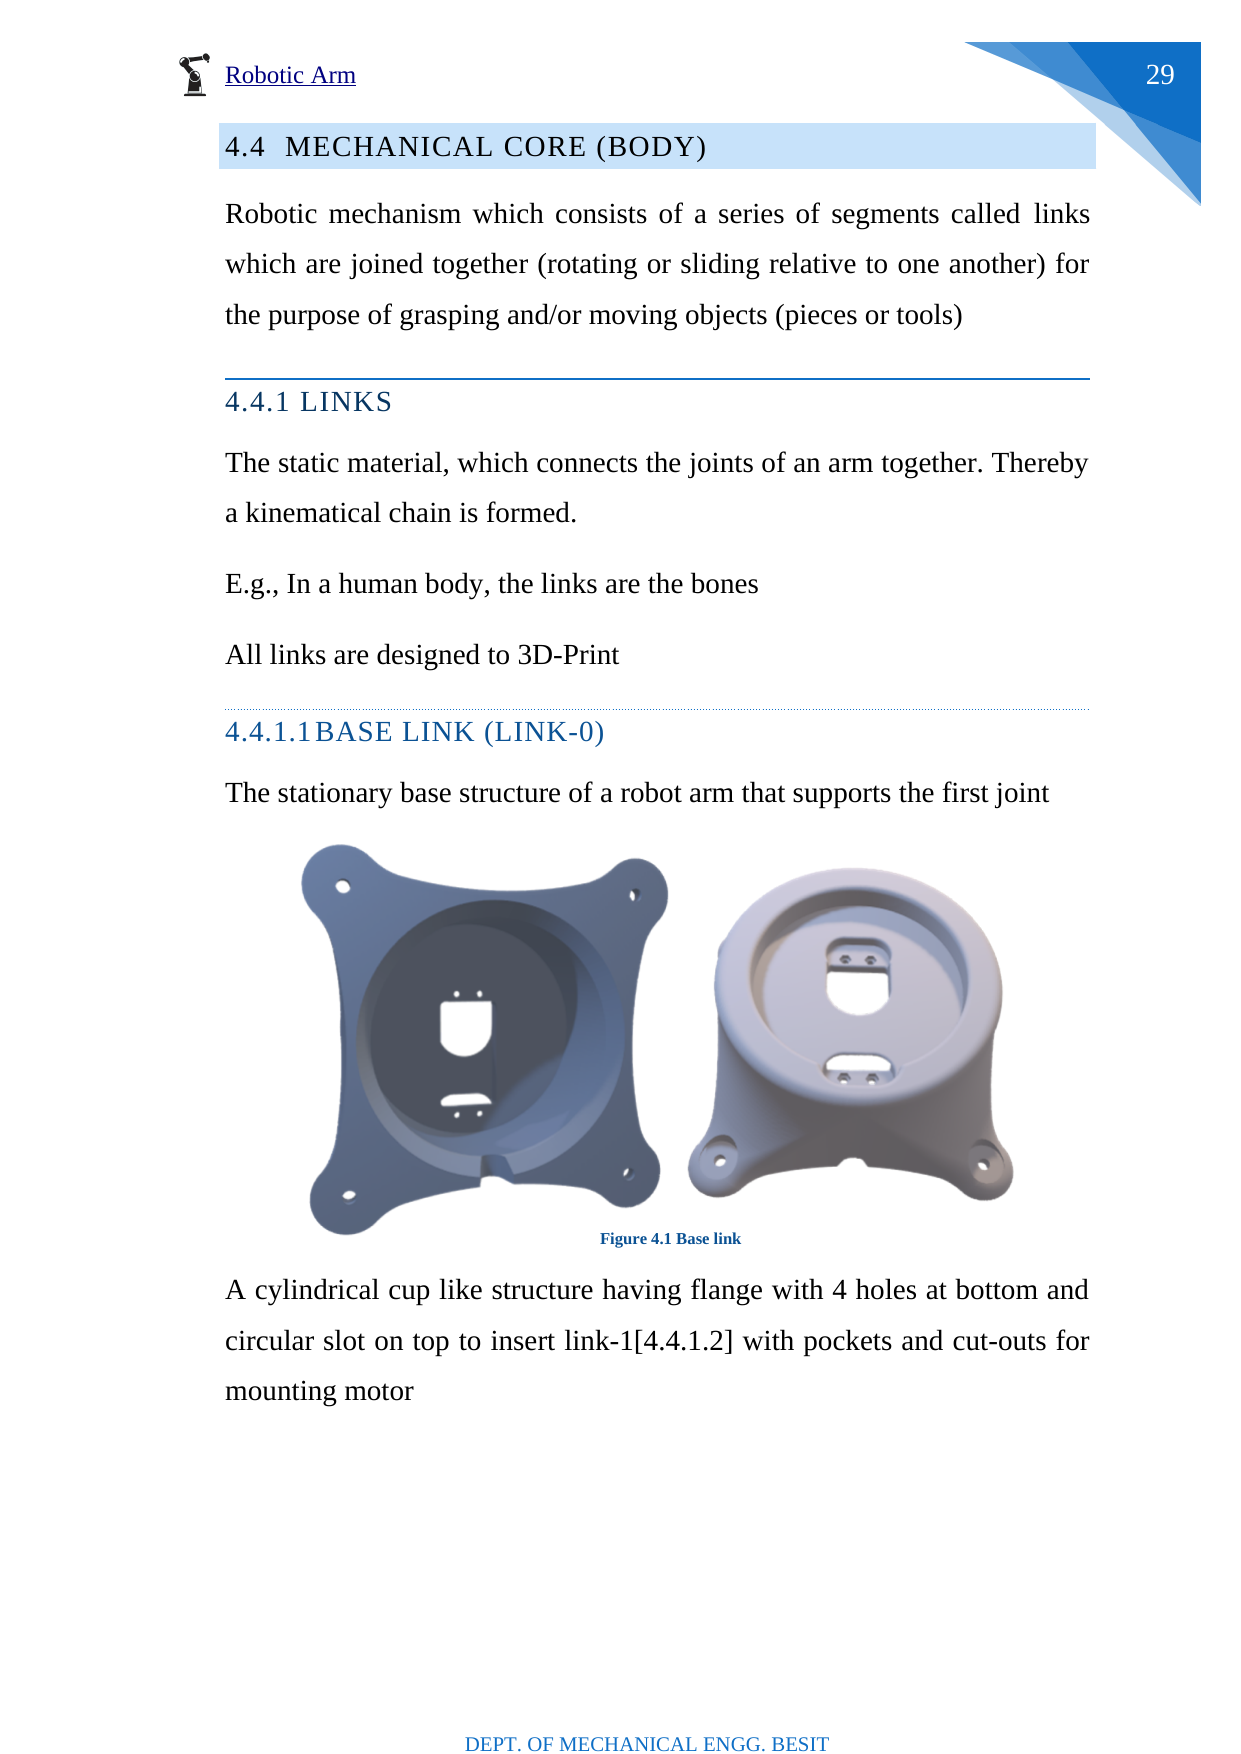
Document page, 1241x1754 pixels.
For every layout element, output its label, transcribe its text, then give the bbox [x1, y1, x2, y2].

text E.g., In a human body, the links are the bones [225, 566, 1090, 600]
picture [172, 52, 213, 97]
text Robotic mechanism which consists of a series of segments called links which are joined together (rotating or sliding relative to one another) for the purpose of grasping and/or moving objects (pieces or tools) [225, 196, 1090, 330]
subtitle links [225, 380, 1090, 418]
text All links are designed to 3D-Print [225, 637, 1090, 671]
subtitle Mechanical Core (Body) [225, 129, 1090, 163]
text The stationary base structure of a robot arm that supports the first joint [225, 775, 1090, 808]
picture [685, 865, 1017, 1204]
text The static material, which connects the joints of an arm together. Thereby a kinematical chain is formed. [225, 445, 1090, 529]
subtitle Base Link (LINK-0) [225, 708, 1090, 748]
picture [963, 42, 1201, 206]
picture [299, 841, 671, 1238]
